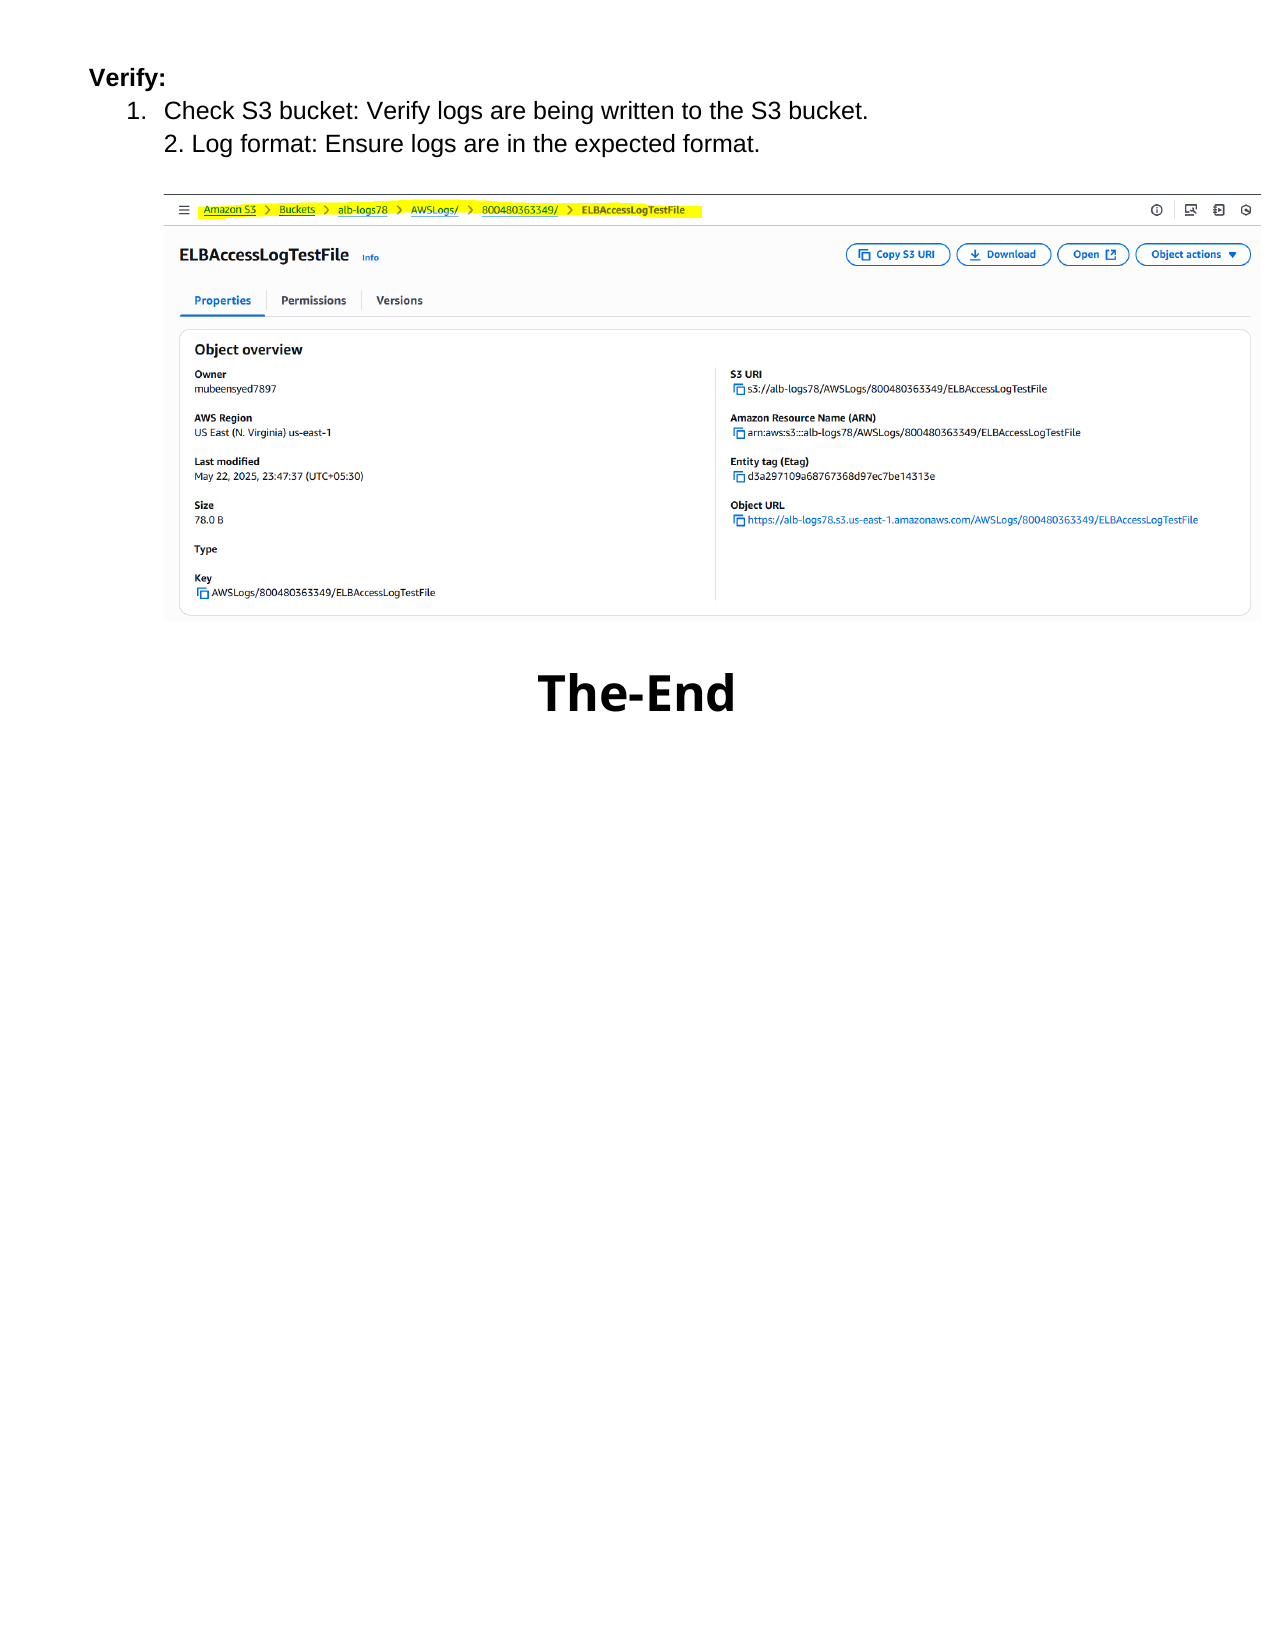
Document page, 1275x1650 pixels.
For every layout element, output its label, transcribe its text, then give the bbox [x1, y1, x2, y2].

text Verify: [89, 63, 1186, 91]
picture [163, 194, 1262, 621]
text The-End [89, 658, 1186, 726]
